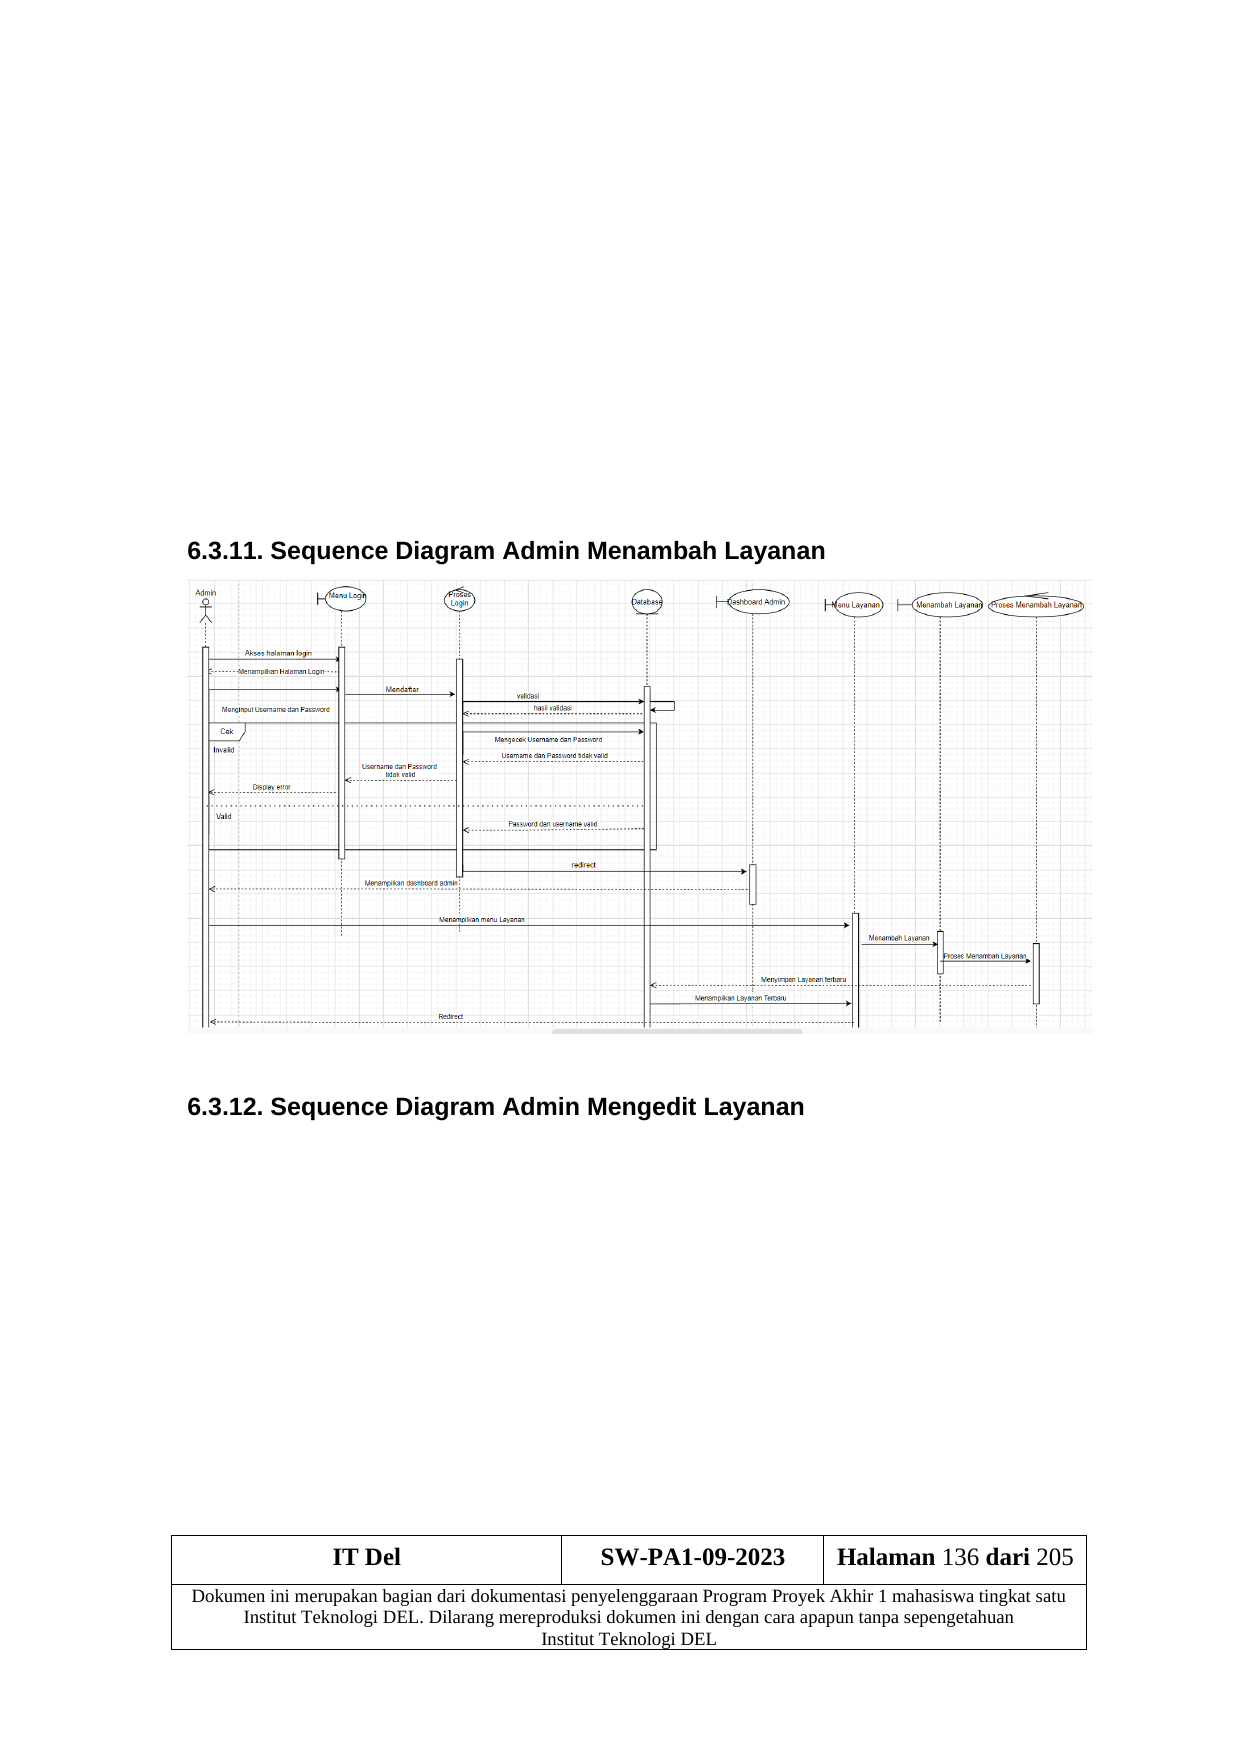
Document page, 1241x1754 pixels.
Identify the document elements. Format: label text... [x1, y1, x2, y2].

text 6.3.11. Sequence Diagram Admin Menambah Layanan [187, 536, 1092, 564]
picture [187, 578, 1093, 1034]
text 6.3.12. Sequence Diagram Admin Mengedit Layanan [187, 1091, 1092, 1120]
